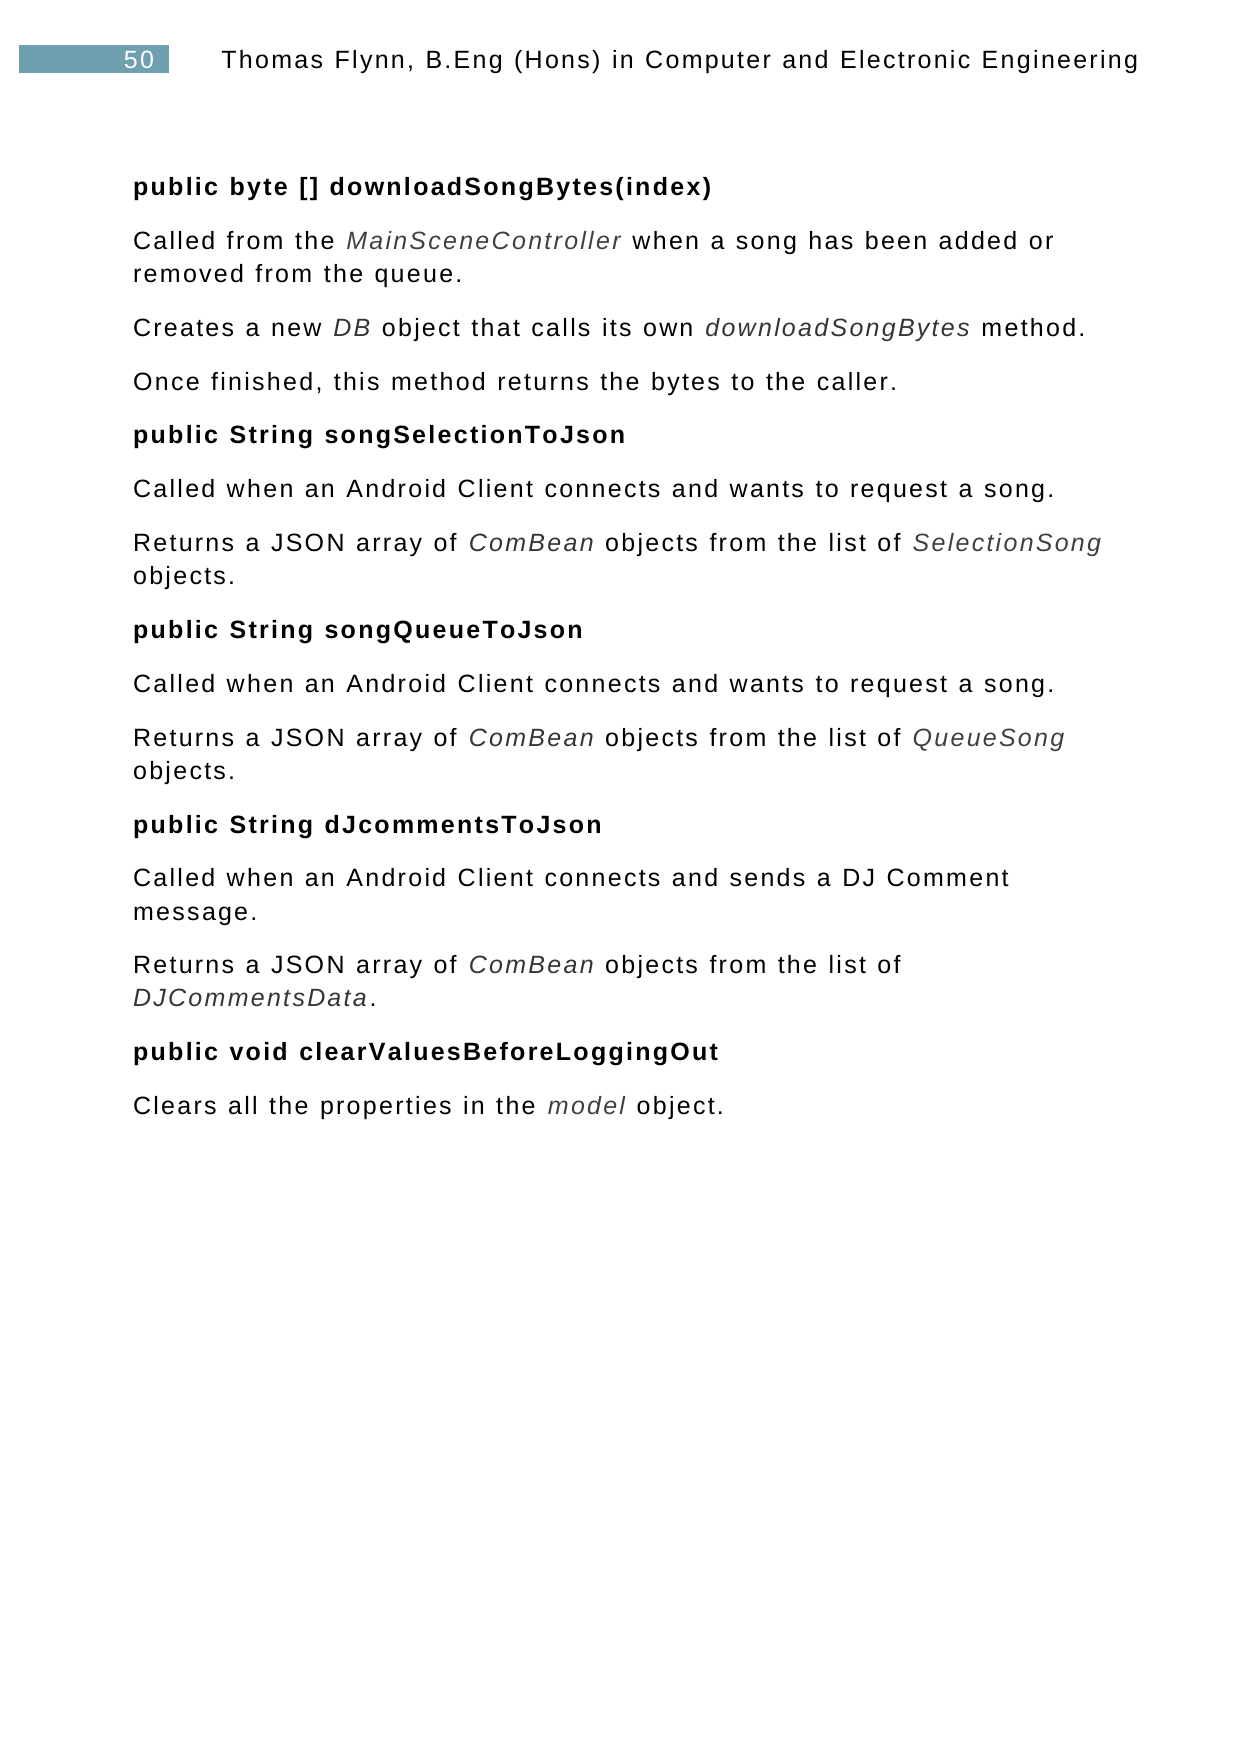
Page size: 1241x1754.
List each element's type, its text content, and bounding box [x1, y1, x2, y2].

text Called from the MainSceneController when a song has been added or removed from the queue. [133, 226, 1122, 288]
text Called when an Android Client connects and wants to request a song. [133, 669, 1122, 698]
text Called when an Android Client connects and wants to request a song. [133, 474, 1122, 503]
text public byte [] downloadSongBytes(index) [133, 172, 1122, 201]
text public String songQueueToJson [118, 615, 1122, 644]
text Returns a JSON array of ComBean objects from the list of QueueSong objects. [133, 723, 1122, 784]
text Creates a new DB object that calls its own downloadSongBytes method. [133, 313, 1122, 341]
text Returns a JSON array of ComBean objects from the list of DJCommentsData. [133, 950, 1122, 1012]
text public String songSelectionToJson [118, 420, 1122, 449]
text public void clearValuesBeforeLoggingOut [118, 1037, 1122, 1066]
text Once finished, this method returns the bytes to the caller. [133, 367, 1122, 395]
text Returns a JSON array of ComBean objects from the list of SelectionSong objects. [133, 528, 1122, 590]
text Clears all the properties in the model object. [133, 1091, 1122, 1120]
text Called when an Android Client connects and sends a DJ Comment message. [133, 863, 1122, 925]
text public String dJcommentsToJson [118, 809, 1122, 838]
